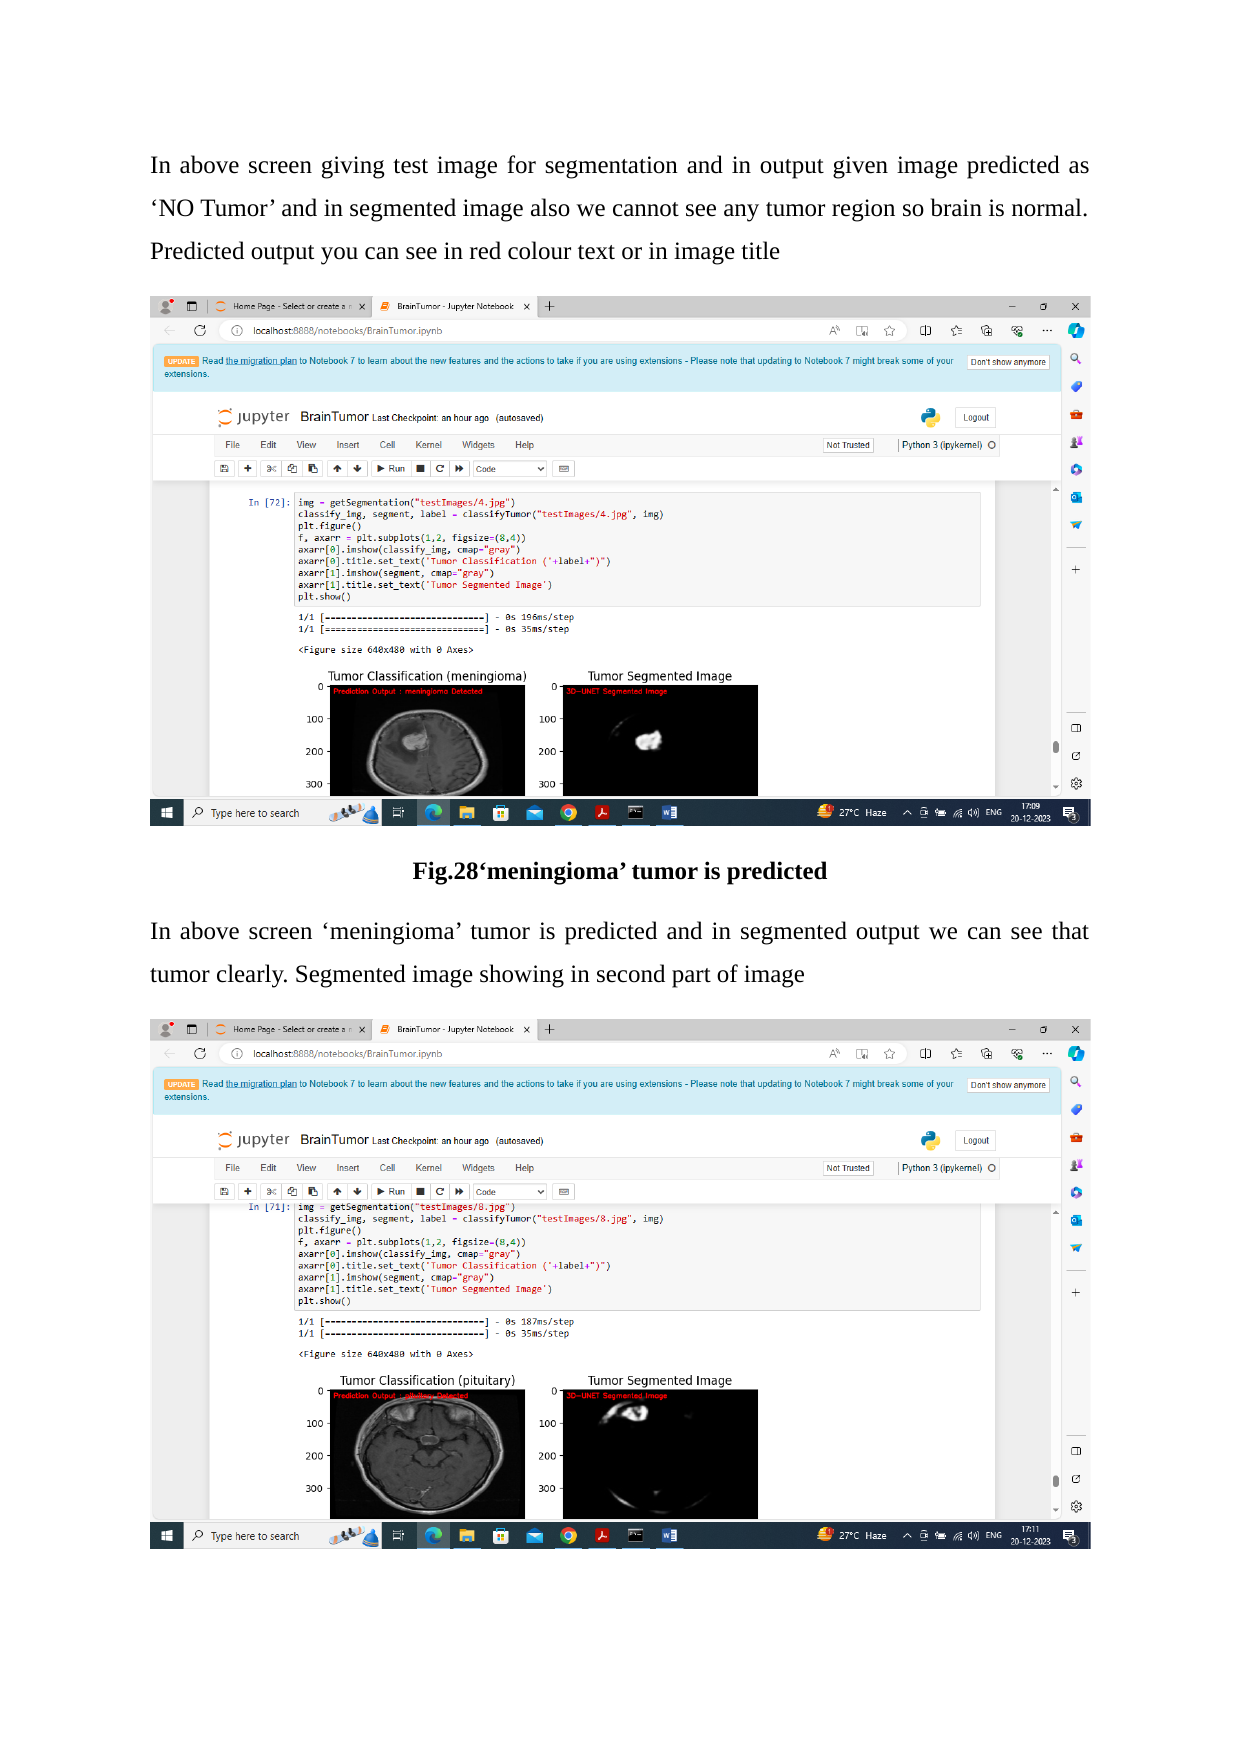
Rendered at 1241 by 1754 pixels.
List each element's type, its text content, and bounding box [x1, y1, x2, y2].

text In above screen giving test image for segmentation and in output given image predicted as ‘NO Tumor’ and in segmented image also we cannot see any tumor region so brain is normal. Predicted output you can see in red colour text or in image title [150, 150, 1090, 265]
text Fig.28‘meningioma’ tumor is predicted [150, 856, 1090, 885]
text In above screen ‘meningioma’ tumor is predicted and in segmented output we can see that tumor clearly. Segmented image showing in second part of image [150, 916, 1090, 988]
picture [150, 1019, 1091, 1549]
picture [150, 296, 1091, 826]
